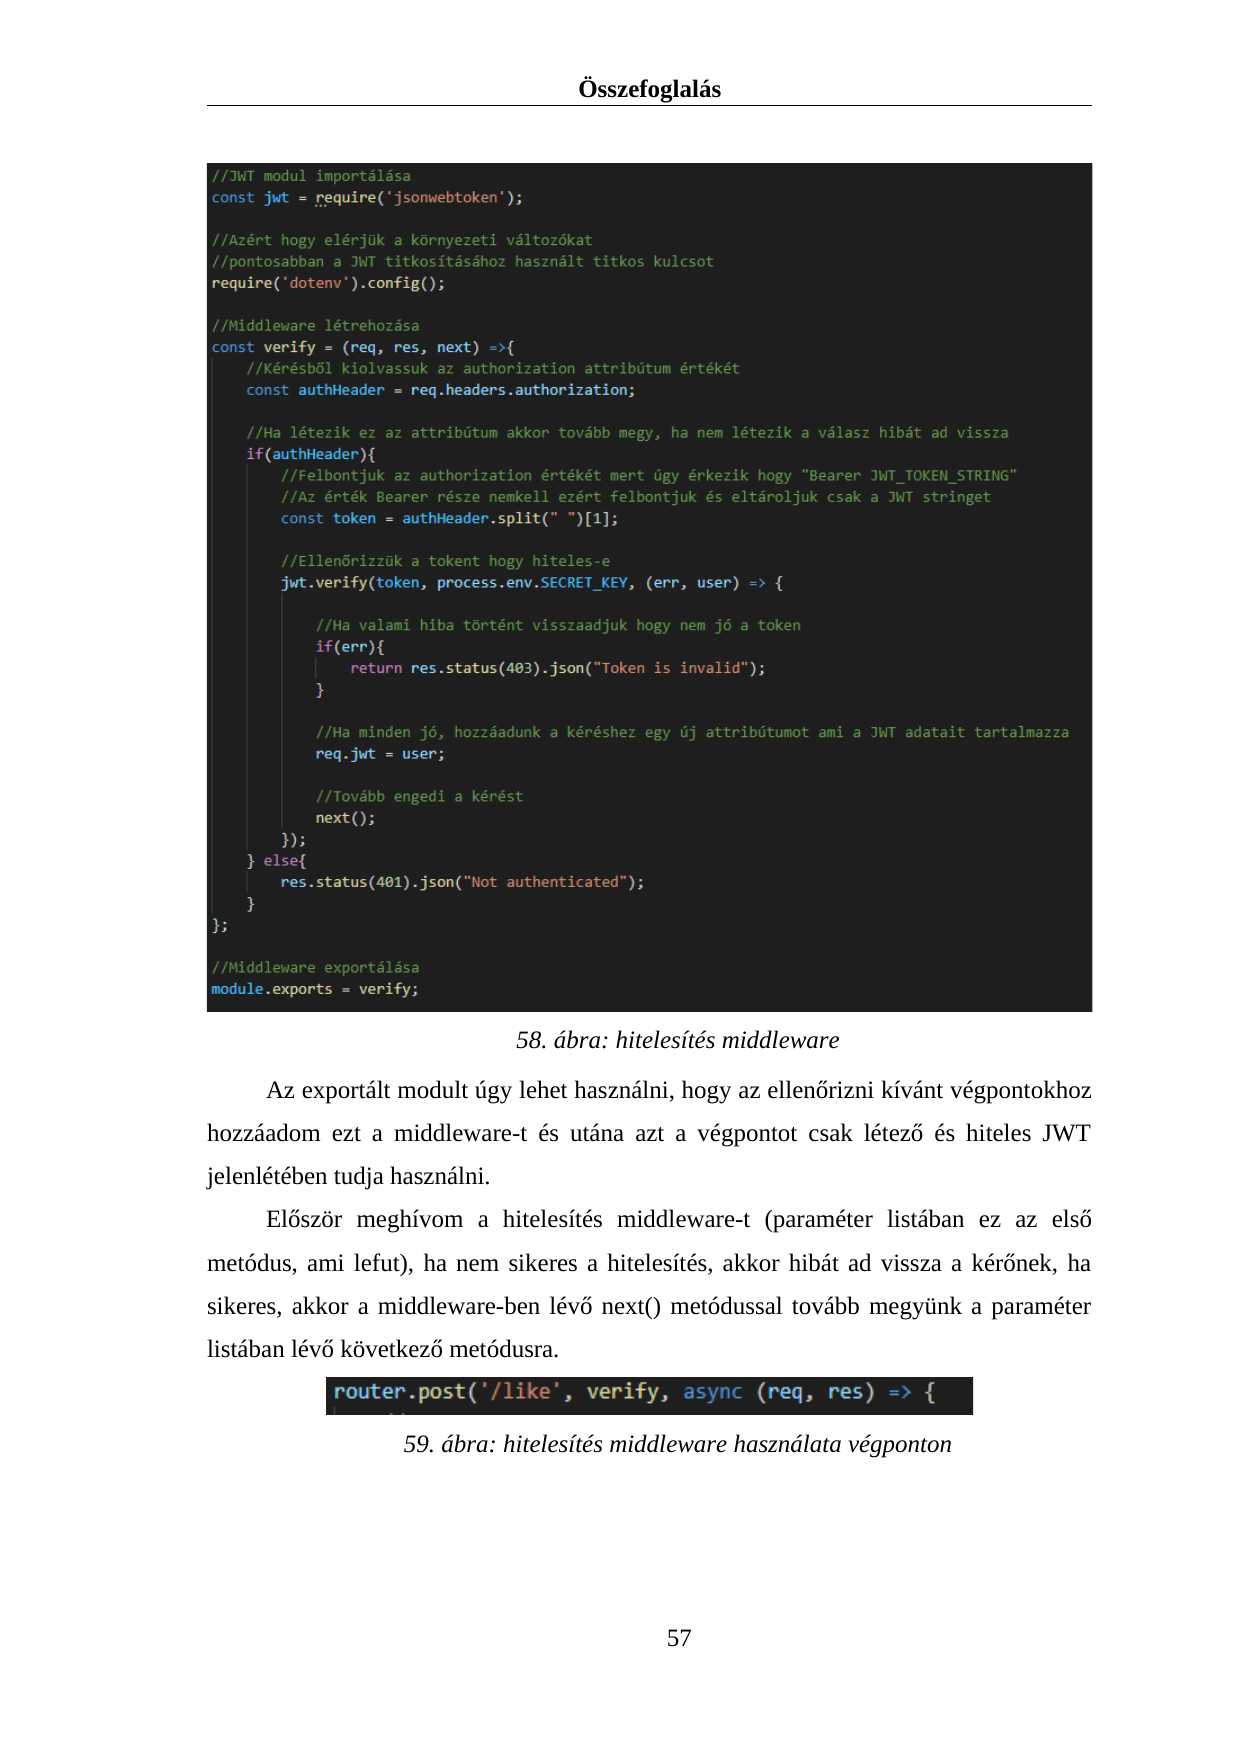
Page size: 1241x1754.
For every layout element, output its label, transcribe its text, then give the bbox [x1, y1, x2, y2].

picture [206, 163, 1093, 1012]
picture [326, 1377, 974, 1415]
text Az exportált modult úgy lehet használni, hogy az ellenőrizni kívánt végpontokhoz hozzáadom ezt a middleware-t és utána azt a végpontot csak létező és hiteles JWT jelenlétében tudja használni. [207, 1075, 1092, 1190]
text 59. ábra: hitelesítés middleware használata végponton [207, 1429, 1092, 1458]
text Először meghívom a hitelesítés middleware-t (paraméter listában ez az első metódus, ami lefut), ha nem sikeres a hitelesítés, akkor hibát ad vissza a kérőnek, ha sikeres, akkor a middleware-ben lévő next() metódussal tovább megyünk a paraméter listában lévő következő metódusra. [207, 1204, 1092, 1363]
text 58. ábra: hitelesítés middleware [207, 1026, 1092, 1054]
